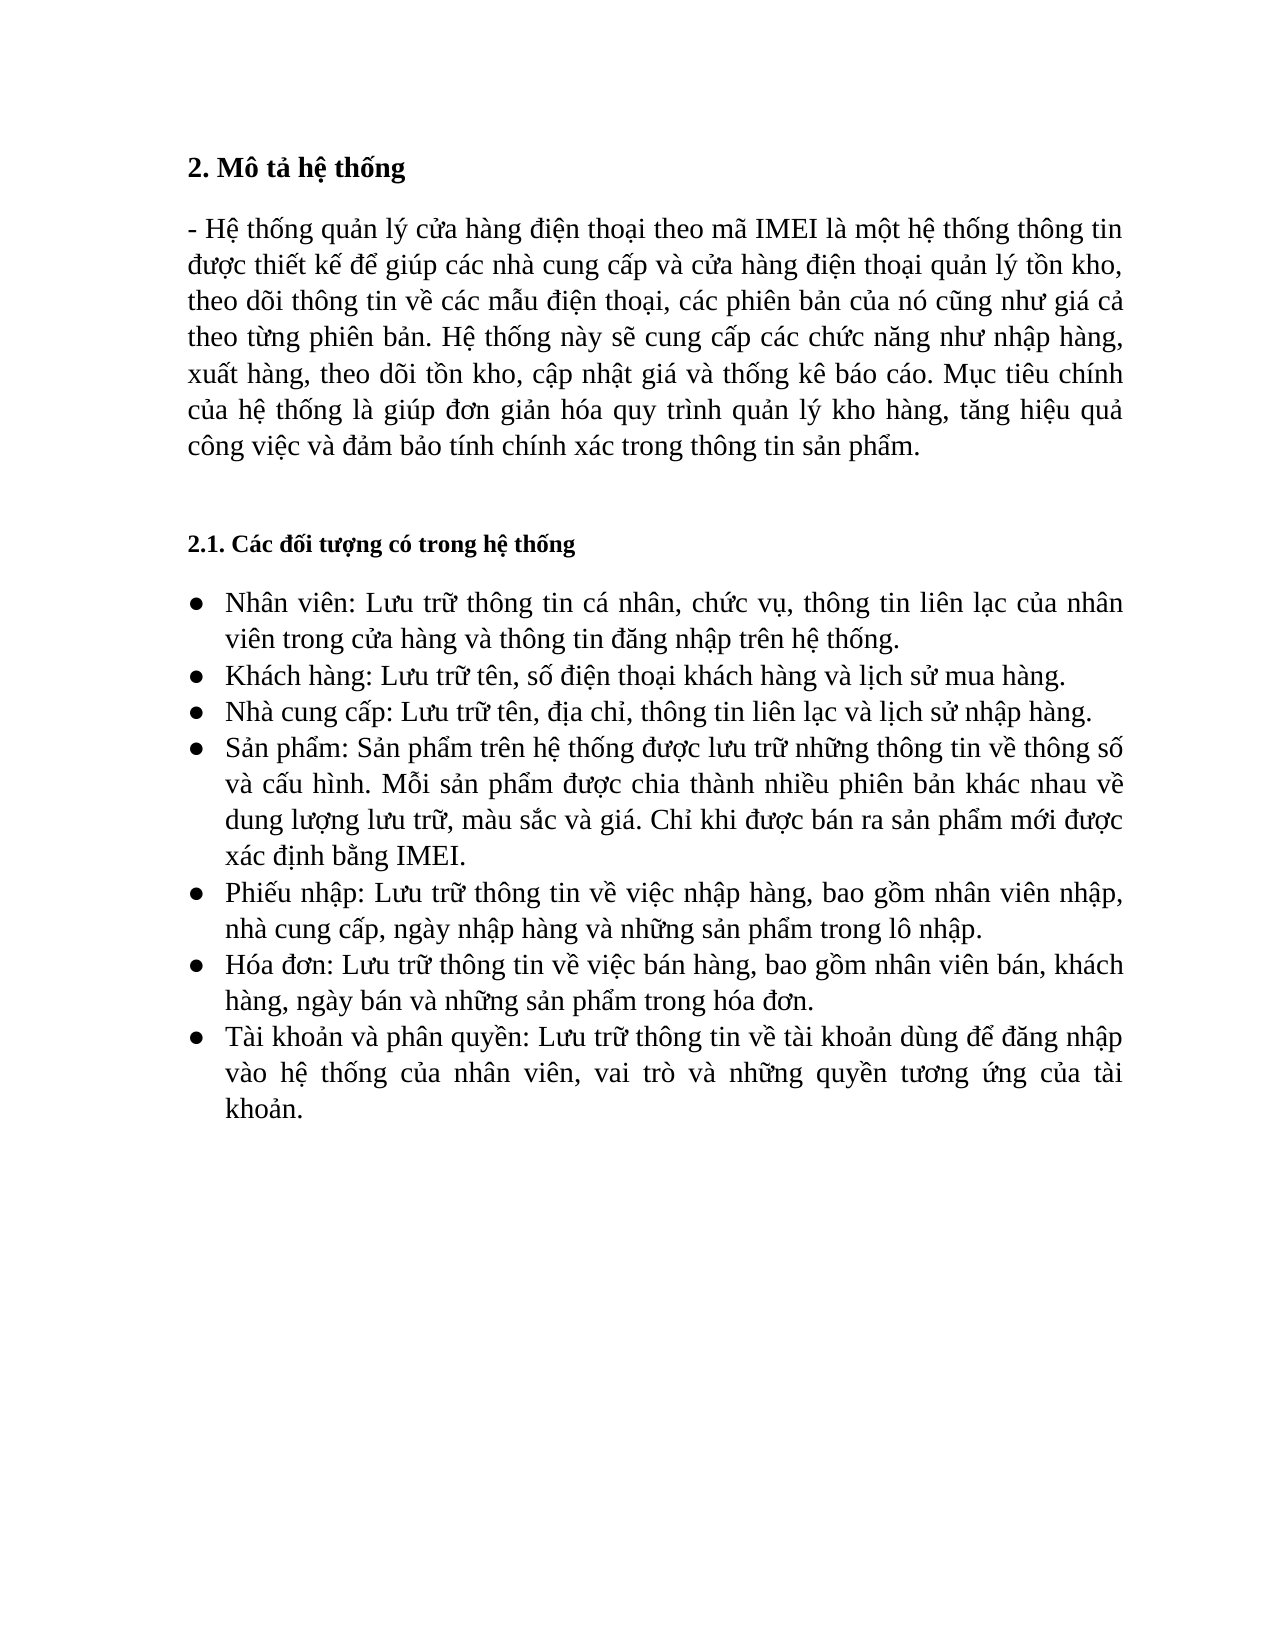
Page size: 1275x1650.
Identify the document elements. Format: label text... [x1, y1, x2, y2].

list Tài khoản và phân quyền: Lưu trữ thông tin về tài khoản dùng để đăng nhập vào hệ thống của nhân viên, vai trò và những quyền tương ứng của tài khoản. [187, 1019, 1125, 1125]
list Sản phẩm: Sản phẩm trên hệ thống được lưu trữ những thông tin về thông số và cấu hình. Mỗi sản phẩm được chia thành nhiều phiên bản khác nhau về dung lượng lưu trữ, màu sắc và giá. Chỉ khi được bán ra sản phẩm mới được xác định bằng IMEI. [187, 730, 1125, 872]
list Hóa đơn: Lưu trữ thông tin về việc bán hàng, bao gồm nhân viên bán, khách hàng, ngày bán và những sản phẩm trong hóa đơn. [187, 947, 1125, 1017]
list Nhà cung cấp: Lưu trữ tên, địa chỉ, thông tin liên lạc và lịch sử nhập hàng. [187, 694, 1125, 727]
list Phiếu nhập: Lưu trữ thông tin về việc nhập hàng, bao gồm nhân viên nhập, nhà cung cấp, ngày nhập hàng và những sản phẩm trong lô nhập. [187, 875, 1125, 944]
subtitle 2.1. Các đối tượng có trong hệ thống [187, 529, 1125, 558]
list Nhân viên: Lưu trữ thông tin cá nhân, chức vụ, thông tin liên lạc của nhân viên trong cửa hàng và thông tin đăng nhập trên hệ thống. [187, 586, 1125, 655]
subtitle 2. Mô tả hệ thống [187, 150, 1125, 183]
list Khách hàng: Lưu trữ tên, số điện thoại khách hàng và lịch sử mua hàng. [187, 658, 1125, 691]
text - Hệ thống quản lý cửa hàng điện thoại theo mã IMEI là một hệ thống thông tin được thiết kế để giúp các nhà cung cấp và cửa hàng điện thoại quản lý tồn kho, theo dõi thông tin về các mẫu điện thoại, các phiên bản của nó cũng như giá cả theo từng phiên bản. Hệ thống này sẽ cung cấp các chức năng như nhập hàng, xuất hàng, theo dõi tồn kho, cập nhật giá và thống kê báo cáo. Mục tiêu chính của hệ thống là giúp đơn giản hóa quy trình quản lý kho hàng, tăng hiệu quả công việc và đảm bảo tính chính xác trong thông tin sản phẩm. [187, 211, 1125, 462]
